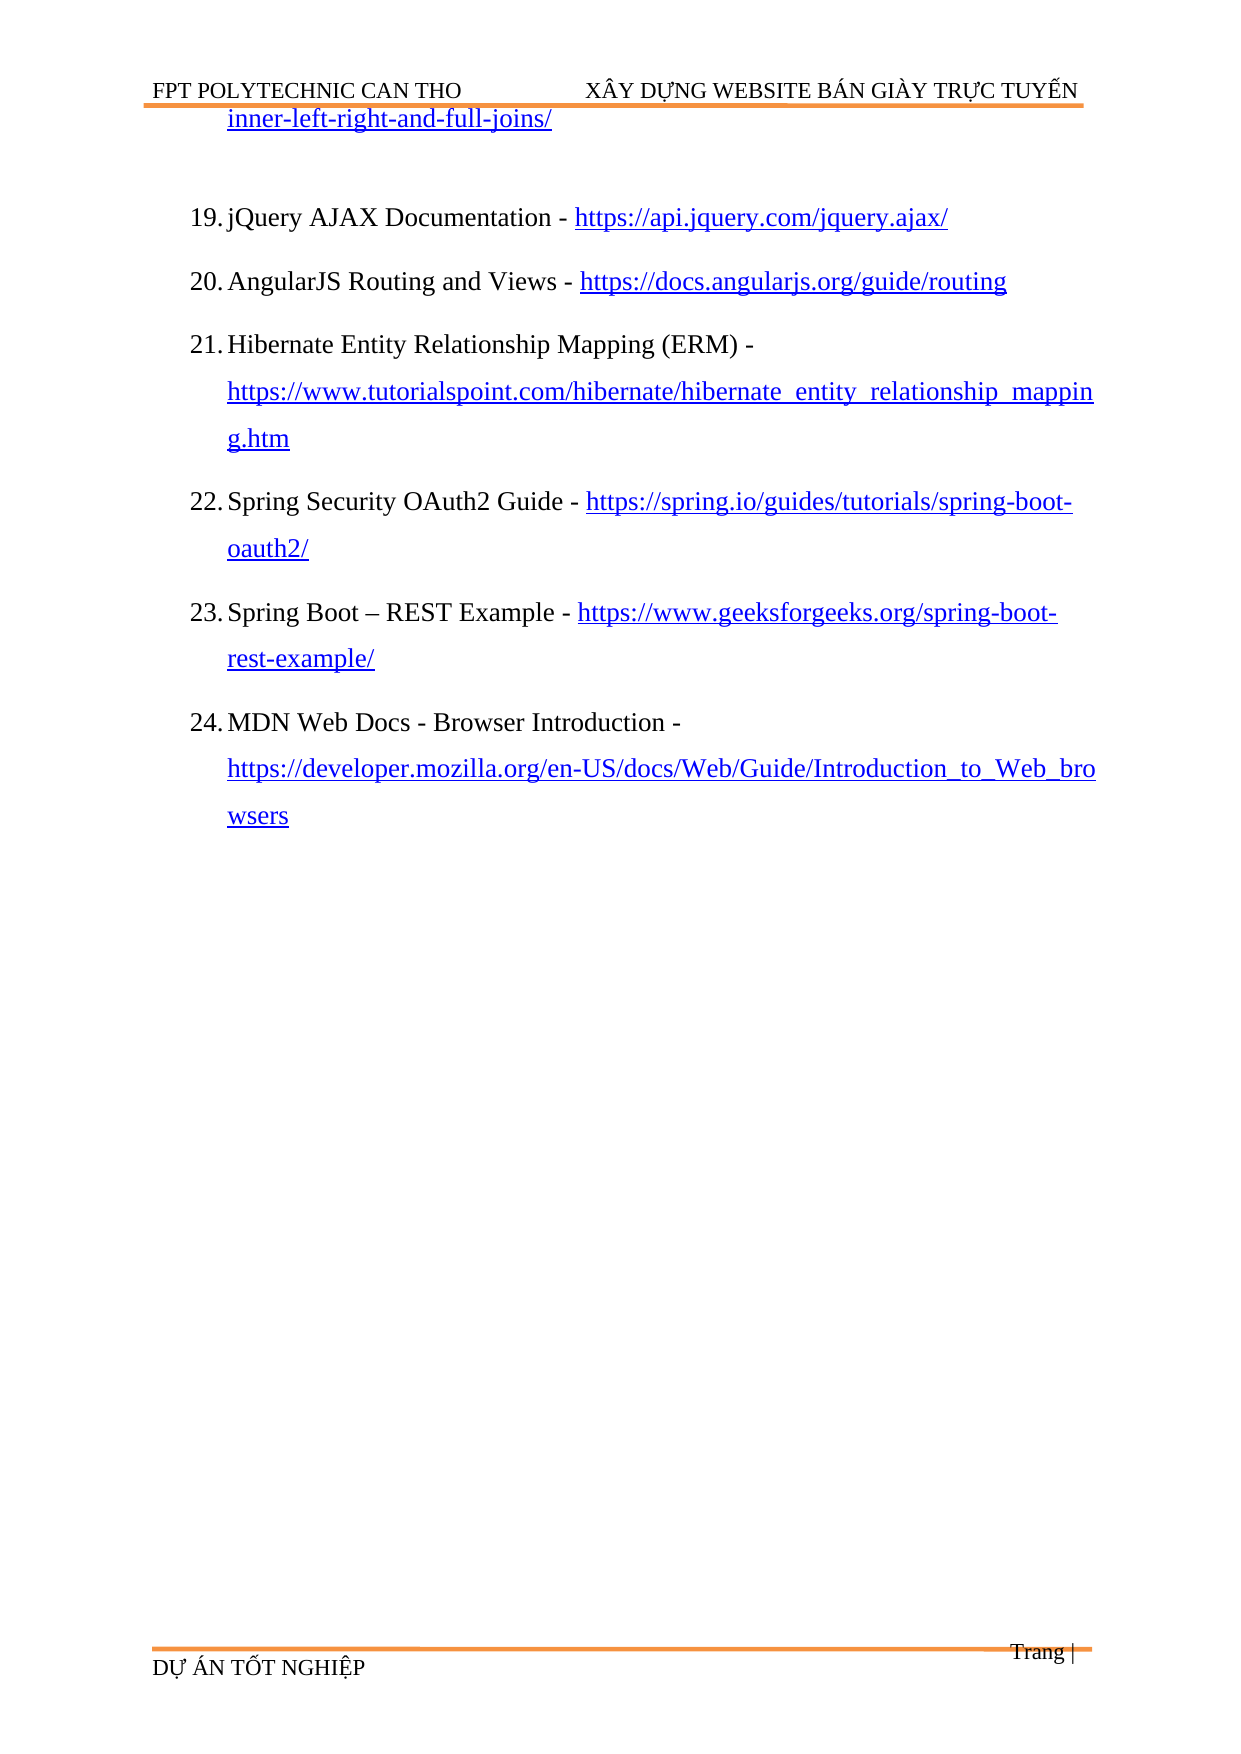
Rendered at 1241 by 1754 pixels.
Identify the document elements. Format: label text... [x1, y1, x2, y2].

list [189, 102, 1105, 133]
list Hibernate Entity Relationship Mapping (ERM) - https://www.tutorialspoint.com/hibernate/hibernate_entity_relationship_mapping.htm [189, 329, 1105, 453]
list MDN Web Docs - Browser Introduction - https://developer.mozilla.org/en-US/docs/Web/Guide/Introduction_to_Web_browsers [189, 706, 1105, 870]
list jQuery AJAX Documentation - https://api.jquery.com/jquery.ajax/ [189, 202, 1105, 233]
list Spring Security OAuth2 Guide - https://spring.io/guides/tutorials/spring-boot-oauth2/ [189, 486, 1105, 563]
list AngularJS Routing and Views - https://docs.angularjs.org/guide/routing [189, 265, 1105, 296]
list Spring Boot – REST Example - https://www.geeksforgeeks.org/spring-boot-rest-example/ [189, 596, 1105, 673]
